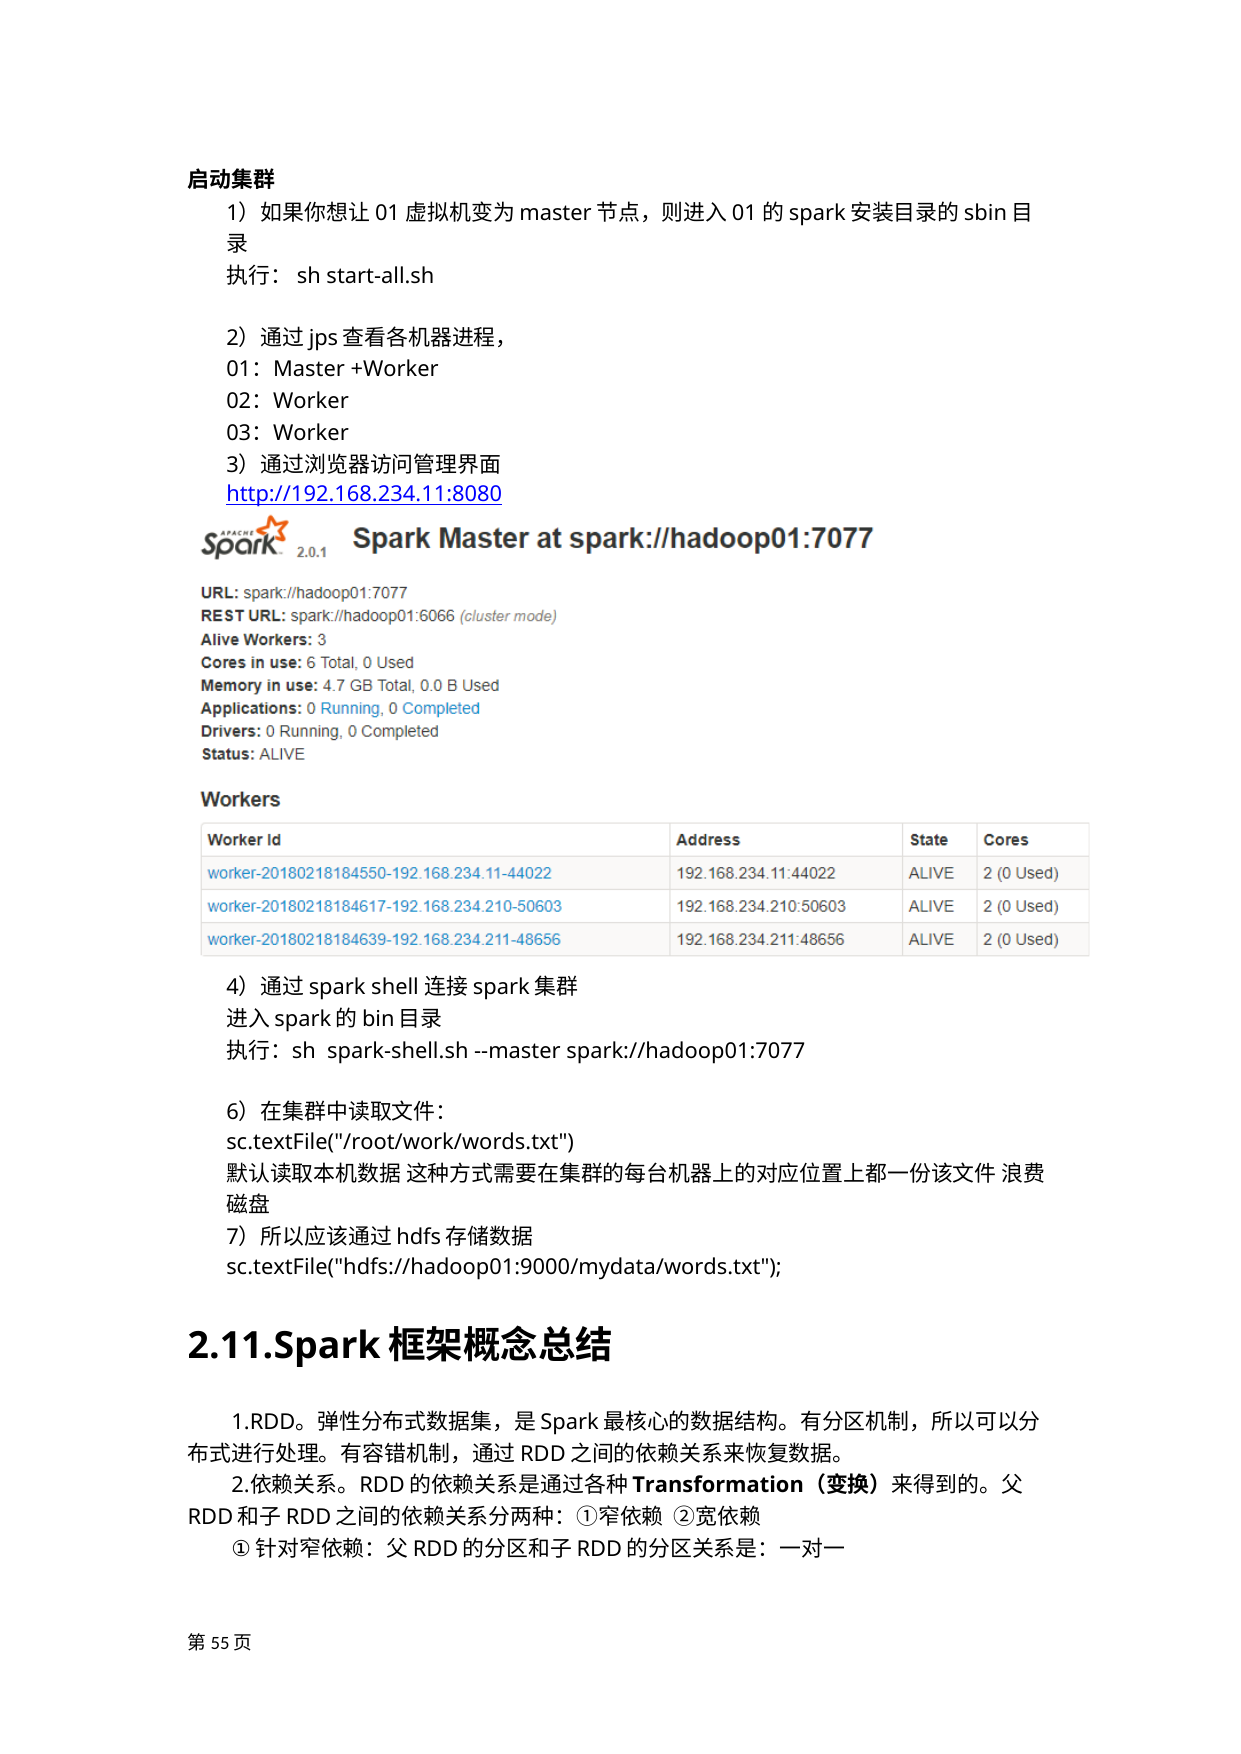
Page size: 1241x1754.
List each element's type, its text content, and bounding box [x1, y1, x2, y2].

picture [187, 508, 1090, 969]
text 1）如果你想让 01 虚拟机变为master节点，则进入01 的spark安装目录的sbin目录 [226, 194, 1053, 258]
text 进入spark的bin目录 [226, 1001, 1053, 1033]
text http://192.168.234.11:8080 [226, 478, 1053, 508]
text 02：Worker [226, 383, 1053, 415]
text 执行： sh start-all.sh [226, 258, 1053, 290]
text 7）所以应该通过hdfs存储数据 [226, 1219, 1053, 1251]
text 2）通过jps查看各机器进程， [226, 319, 1053, 351]
subtitle 2.11.Spark框架概念总结 [187, 1310, 1053, 1375]
text 6）在集群中读取文件： [226, 1094, 1053, 1126]
text 1.RDD。弹性分布式数据集，是Spark最核心的数据结构。有分区机制，所以可以分布式进行处理。有容错机制，通过RDD之间的依赖关系来恢复数据。 [187, 1404, 1053, 1467]
text 01：Master +Worker [226, 351, 1053, 383]
text ①针对窄依赖：父RDD的分区和子RDD的分区关系是：一对一 [187, 1531, 1053, 1563]
text 默认读取本机数据 这种方式需要在集群的每台机器上的对应位置上都一份该文件 浪费磁盘 [226, 1156, 1053, 1219]
text 启动集群 [187, 162, 1053, 194]
text 03：Worker [226, 415, 1053, 447]
text 执行：sh spark-shell.sh --master spark://hadoop01:7077 [226, 1033, 1053, 1064]
text sc.textFile("hdfs://hadoop01:9000/mydata/words.txt"); [226, 1251, 1053, 1281]
text 3）通过浏览器访问管理界面 [226, 447, 1053, 478]
text sc.textFile("/root/work/words.txt") [226, 1126, 1053, 1156]
text 2.依赖关系。RDD的依赖关系是通过各种Transformation（变换）来得到的。父RDD和子RDD之间的依赖关系分两种：①窄依赖 ②宽依赖 [187, 1467, 1053, 1531]
text 4）通过spark shell 连接spark集群 [226, 969, 1053, 1001]
